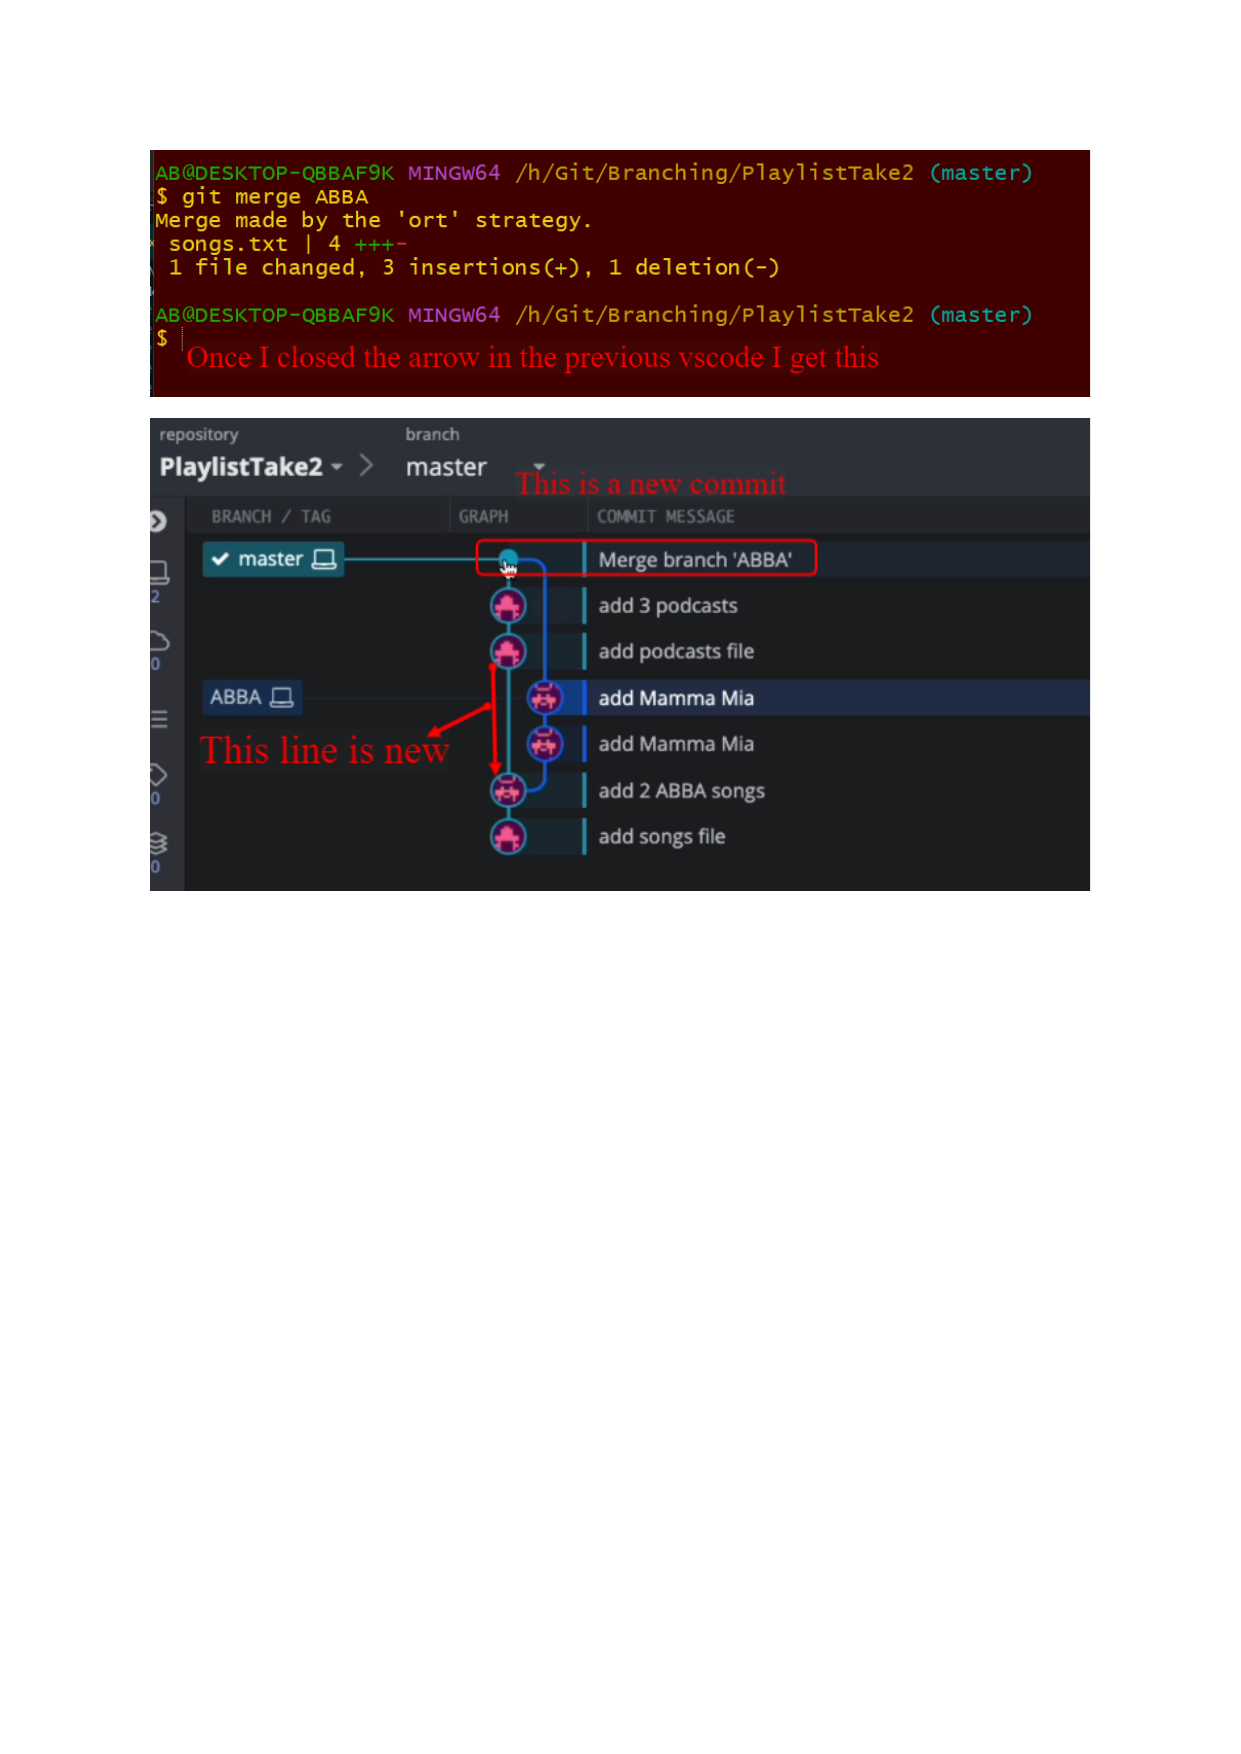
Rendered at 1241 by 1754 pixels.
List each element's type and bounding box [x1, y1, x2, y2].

picture [150, 418, 1091, 891]
picture [150, 150, 1091, 397]
